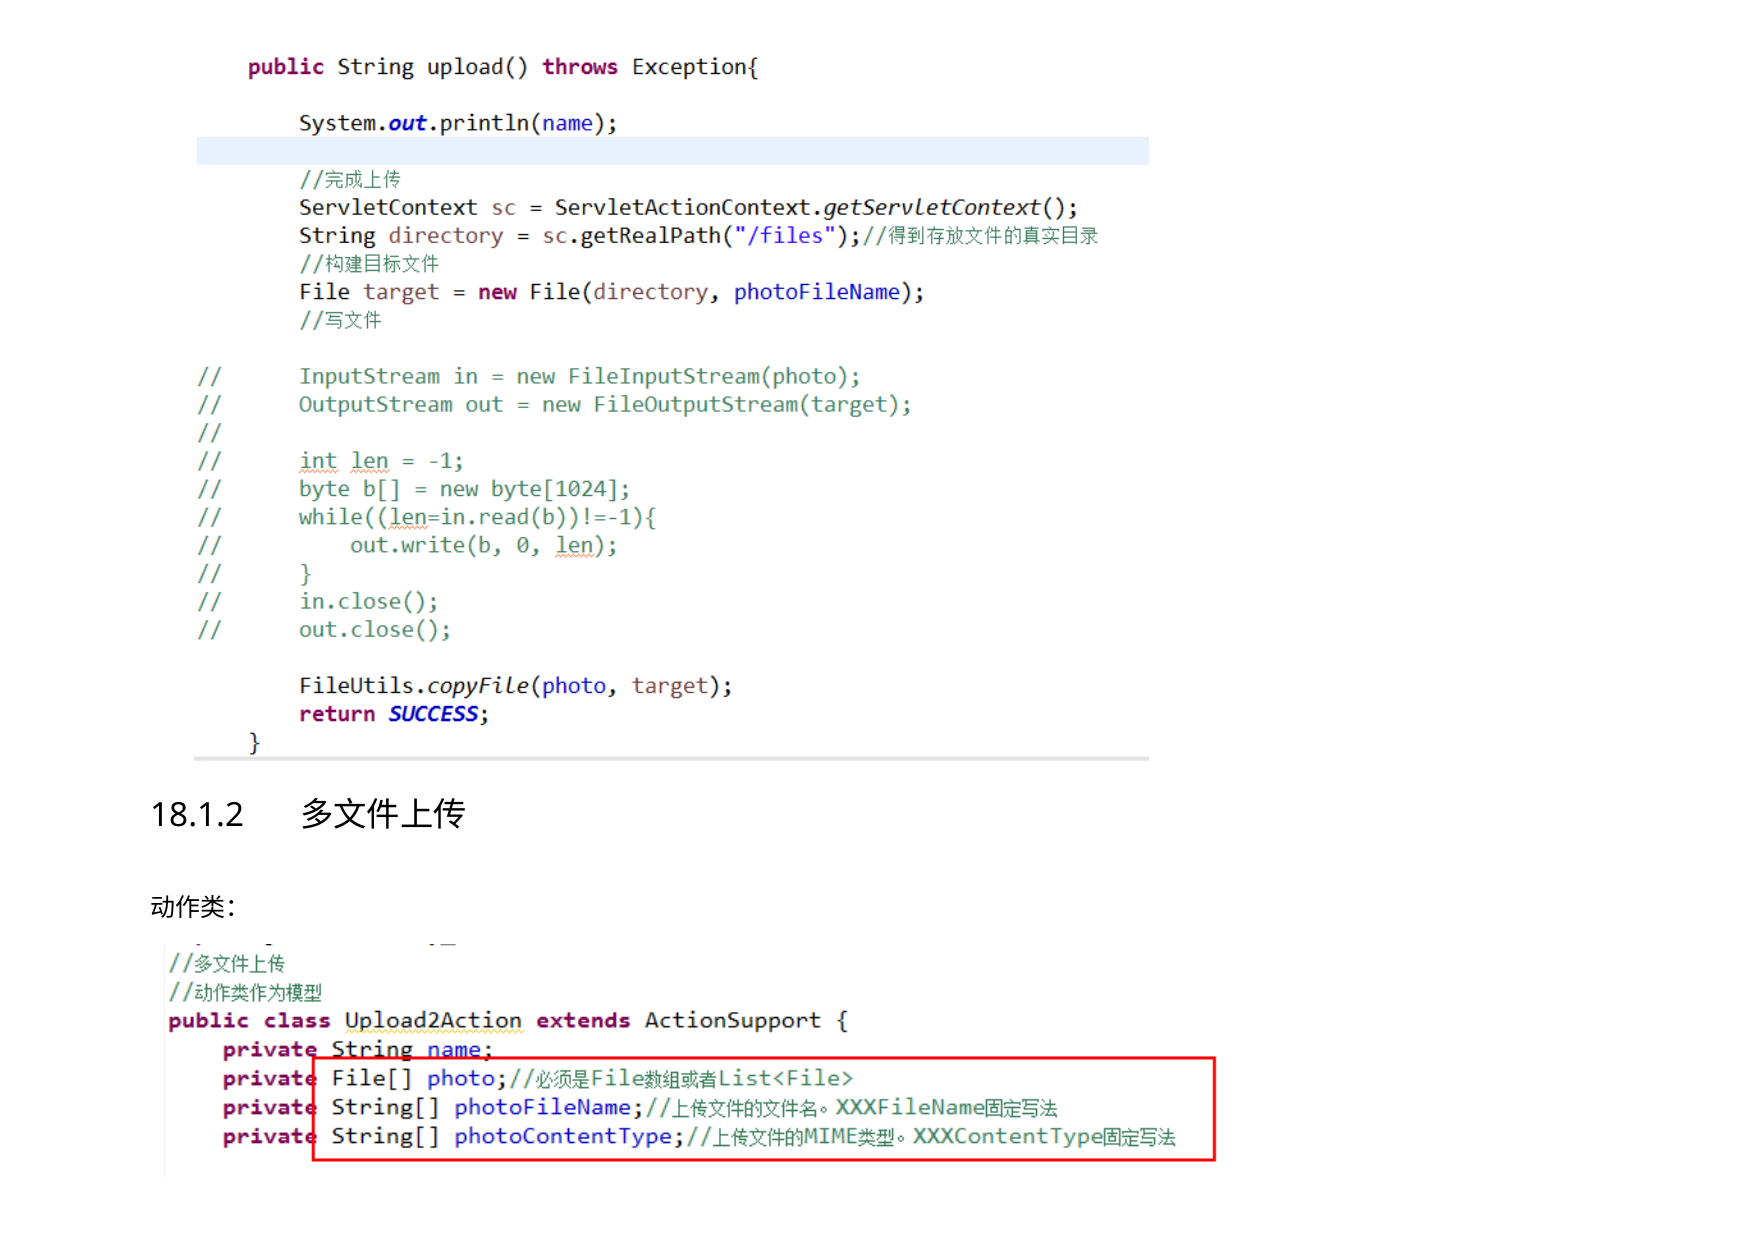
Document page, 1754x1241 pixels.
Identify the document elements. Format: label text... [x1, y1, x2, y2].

text 动作类： [150, 887, 1636, 923]
subtitle 多文件上传 [150, 787, 1636, 836]
picture [150, 944, 1298, 1177]
picture [193, 41, 1150, 761]
